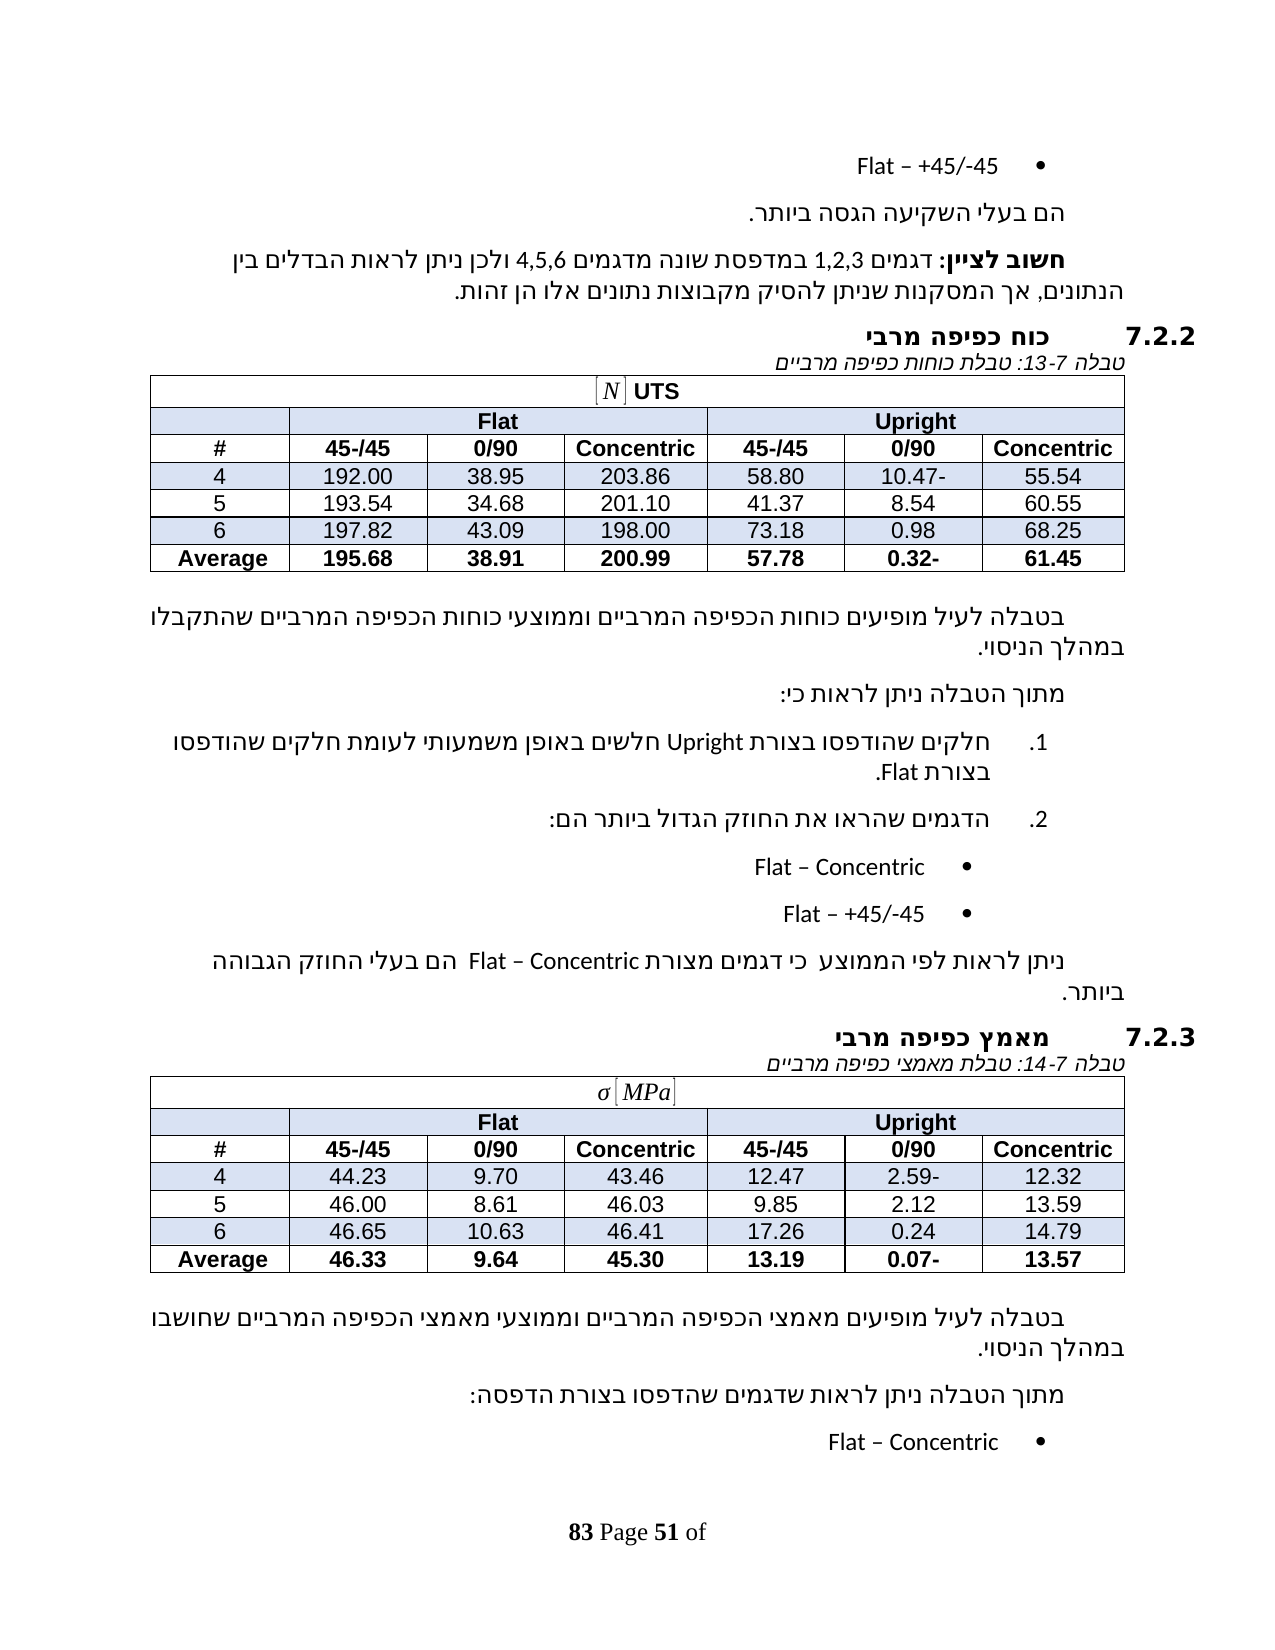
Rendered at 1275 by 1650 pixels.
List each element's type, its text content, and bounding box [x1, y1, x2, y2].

table_cell [151, 1109, 289, 1135]
table_cell 192.00 [290, 463, 427, 489]
table_cell 0/90 [428, 1136, 564, 1162]
table_cell Concentric [565, 1136, 707, 1162]
list Flat – Concentric [150, 851, 963, 881]
list Flat – +45/-45 [150, 898, 963, 928]
table_cell -10.47 [845, 463, 982, 489]
subtitle כוח כפיפה מרבי [150, 322, 1125, 351]
table_cell 9.64 [428, 1246, 564, 1272]
table_cell 13.19 [708, 1246, 844, 1272]
table_cell 45/-45 [290, 435, 427, 462]
table_cell 43.46 [565, 1163, 707, 1190]
table_cell Concentric [983, 1136, 1124, 1162]
table_cell 0.98 [845, 518, 982, 544]
table_cell 10.63 [428, 1218, 564, 1244]
table_cell 46.03 [565, 1191, 707, 1217]
table_cell 58.80 [708, 463, 844, 489]
table_cell 68.25 [983, 518, 1124, 544]
table_cell Flat [290, 408, 707, 434]
table_cell 43.09 [428, 518, 564, 544]
table_cell 61.45 [983, 545, 1124, 571]
table_cell 8.61 [428, 1191, 564, 1217]
list חלקים שהודפסו בצורת Upright חלשים באופן משמעותי לעומת חלקים שהודפסו בצורת Flat. [150, 726, 1028, 787]
table_cell 9.70 [428, 1163, 564, 1190]
table_cell 203.86 [565, 463, 707, 489]
table_cell 9.85 [708, 1191, 844, 1217]
text הם בעלי השקיעה הגסה ביותר. [150, 197, 1125, 228]
table_cell 6 [151, 518, 289, 544]
table_cell Flat [290, 1109, 707, 1135]
table_cell 4 [151, 1163, 289, 1190]
table_cell 13.59 [983, 1191, 1124, 1217]
text חשוב לציין: דגמים 1,2,3 במדפסת שונה מדגמים 4,5,6 ולכן ניתן לראות הבדלים בין הנתונים, אך המסקנות שניתן להסיק מקבוצות נתונים אלו הן זהות. [150, 244, 1125, 305]
table_cell 0/90 [428, 435, 564, 462]
table_cell 73.18 [708, 518, 844, 544]
table_cell 8.54 [845, 490, 982, 516]
table_cell -0.07 [846, 1246, 982, 1272]
table_cell 45/-45 [708, 1136, 844, 1162]
table_cell 46.41 [565, 1218, 707, 1244]
table_cell 0.24 [846, 1218, 982, 1244]
table_cell 195.68 [290, 545, 427, 571]
table_cell Upright [708, 408, 1124, 434]
table_cell 45/-45 [708, 435, 844, 462]
table_cell 197.82 [290, 518, 427, 544]
table_cell 17.26 [708, 1218, 844, 1244]
table_cell 193.54 [290, 490, 427, 516]
list הדגמים שהראו את החוזק הגדול ביותר הם: [150, 803, 1028, 834]
table_cell 5 [151, 1191, 289, 1217]
table_cell 0/90 [846, 1136, 982, 1162]
table_cell 12.32 [983, 1163, 1124, 1190]
table_cell # [151, 435, 289, 462]
table_cell 34.68 [428, 490, 564, 516]
table_cell 201.10 [565, 490, 707, 516]
subtitle מאמץ כפיפה מרבי [150, 1023, 1125, 1052]
table_cell 0/90 [845, 435, 982, 462]
table_cell 45.30 [565, 1246, 707, 1272]
table_cell 13.57 [983, 1246, 1124, 1272]
table_cell 38.91 [428, 545, 564, 571]
table_cell 38.95 [428, 463, 564, 489]
list Flat – +45/-45 [150, 150, 1036, 181]
text מתוך הטבלה ניתן לראות כי: [150, 679, 1125, 709]
table_cell 60.55 [983, 490, 1124, 516]
table_cell 5 [151, 490, 289, 516]
table_cell Average [151, 545, 289, 571]
table_cell 198.00 [565, 518, 707, 544]
table_cell Average [151, 1246, 289, 1272]
text ניתן לראות לפי הממוצע כי דגמים מצורת Flat – Concentric הם בעלי החוזק הגבוהה ביותר. [150, 945, 1125, 1006]
table_cell 46.00 [290, 1191, 427, 1217]
text מתוך הטבלה ניתן לראות שדגמים שהדפסו בצורת הדפסה: [150, 1379, 1125, 1410]
table_cell 46.33 [290, 1246, 427, 1272]
table_header [151, 1077, 1124, 1107]
table_cell 55.54 [983, 463, 1124, 489]
table_cell 14.79 [983, 1218, 1124, 1244]
table_cell 46.65 [290, 1218, 427, 1244]
table_header UTS [151, 376, 1124, 407]
table_cell 41.37 [708, 490, 844, 516]
text בטבלה לעיל מופיעים כוחות הכפיפה המרביים וממוצעי כוחות הכפיפה המרביים שהתקבלו במהלך הניסוי. [150, 601, 1125, 662]
table_cell Concentric [565, 435, 707, 462]
table_cell Upright [708, 1109, 1124, 1135]
table_cell -2.59 [846, 1163, 982, 1190]
table_cell # [151, 1136, 289, 1162]
table_cell 2.12 [846, 1191, 982, 1217]
table_cell 57.78 [708, 545, 844, 571]
table_cell [151, 408, 289, 434]
table_cell 45/-45 [290, 1136, 427, 1162]
table_cell 4 [151, 463, 289, 489]
table_cell -0.32 [845, 545, 982, 571]
table_cell 6 [151, 1218, 289, 1244]
table_cell 200.99 [565, 545, 707, 571]
list Flat – Concentric [150, 1427, 1036, 1457]
table_cell 44.23 [290, 1163, 427, 1190]
table_cell 12.47 [708, 1163, 844, 1190]
table_cell Concentric [983, 435, 1124, 462]
text בטבלה לעיל מופיעים מאמצי הכפיפה המרביים וממוצעי מאמצי הכפיפה המרביים שחושבו במהלך הניסוי. [150, 1302, 1125, 1363]
